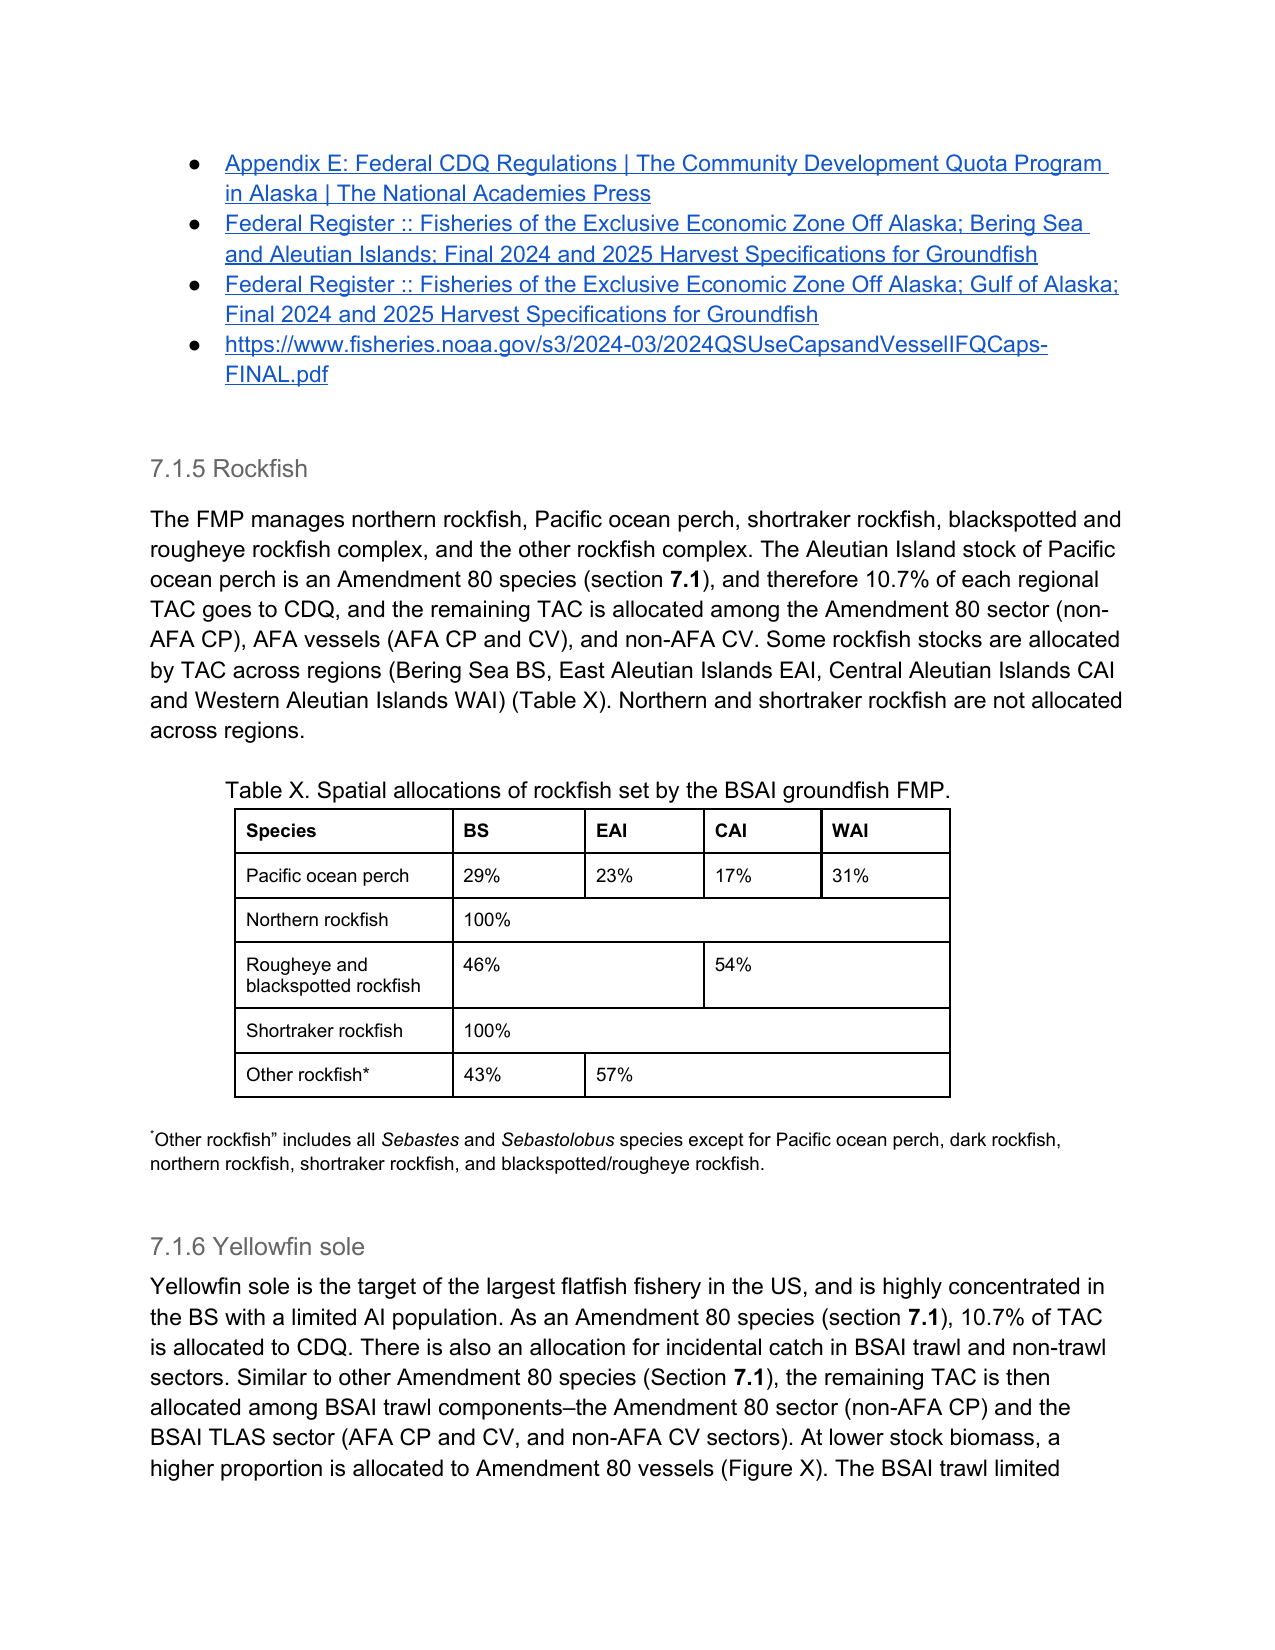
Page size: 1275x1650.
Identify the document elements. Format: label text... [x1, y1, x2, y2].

list Federal Register :: Fisheries of the Exclusive Economic Zone Off Alaska; Gulf of Alaska; Final 2024 and 2025 Harvest Specifications for Groundfish [187, 271, 1125, 327]
text Table X. Spatial allocations of rockfish set by the BSAI groundfish FMP. [150, 777, 1125, 804]
list Federal Register :: Fisheries of the Exclusive Economic Zone Off Alaska; Bering Sea and Aleutian Islands; Final 2024 and 2025 Harvest Specifications for Groundfish [187, 210, 1125, 267]
subtitle 7.1.6 Yellowfin sole [150, 1232, 1125, 1261]
table_cell Pacific ocean perch [236, 854, 452, 897]
table_cell 29% [454, 854, 584, 897]
table_header EAI [586, 810, 703, 852]
list https://www.fisheries.noaa.gov/s3/2024-03/2024QSUseCapsandVesselIFQCaps-FINAL.pdf [187, 331, 1125, 388]
table_cell 23% [586, 854, 703, 897]
table_header BS [454, 810, 584, 852]
list Appendix E: Federal CDQ Regulations | The Community Development Quota Program in Alaska | The National Academies Press [187, 150, 1125, 207]
table_cell 54% [705, 943, 949, 1007]
table_cell Rougheye and blackspotted rockfish [236, 943, 452, 1007]
table_cell 57% [586, 1054, 949, 1096]
table_cell 17% [705, 854, 820, 897]
table_cell 31% [823, 854, 949, 897]
text *Other rockfish” includes all Sebastes and Sebastolobus species except for Pacific ocean perch, dark rockfish, northern rockfish, shortraker rockfish, and blackspotted/rougheye rockfish. [150, 1128, 1125, 1175]
table_header Species [236, 810, 452, 852]
table_cell Shortraker rockfish [236, 1009, 452, 1052]
subtitle 7.1.5 Rockfish [150, 452, 1125, 485]
table_header CAI [705, 810, 820, 852]
text The FMP manages northern rockfish, Pacific ocean perch, shortraker rockfish, blackspotted and rougheye rockfish complex, and the other rockfish complex. The Aleutian Island stock of Pacific ocean perch is an Amendment 80 species (section 7.1), and therefore 10.7% of each regional TAC goes to CDQ, and the remaining TAC is allocated among the Amendment 80 sector (non-AFA CP), AFA vessels (AFA CP and CV), and non-AFA CV. Some rockfish stocks are allocated by TAC across regions (Bering Sea BS, East Aleutian Islands EAI, Central Aleutian Islands CAI and Western Aleutian Islands WAI) (Table X). Northern and shortraker rockfish are not allocated across regions. [150, 506, 1125, 743]
table_cell 100% [454, 899, 949, 941]
table_header WAI [823, 810, 949, 852]
table_cell Other rockfish* [236, 1054, 452, 1096]
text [150, 1273, 1125, 1481]
table_cell Northern rockfish [236, 899, 452, 941]
table_cell 100% [454, 1009, 949, 1052]
table_cell 46% [454, 943, 703, 1007]
table_cell 43% [454, 1054, 584, 1096]
